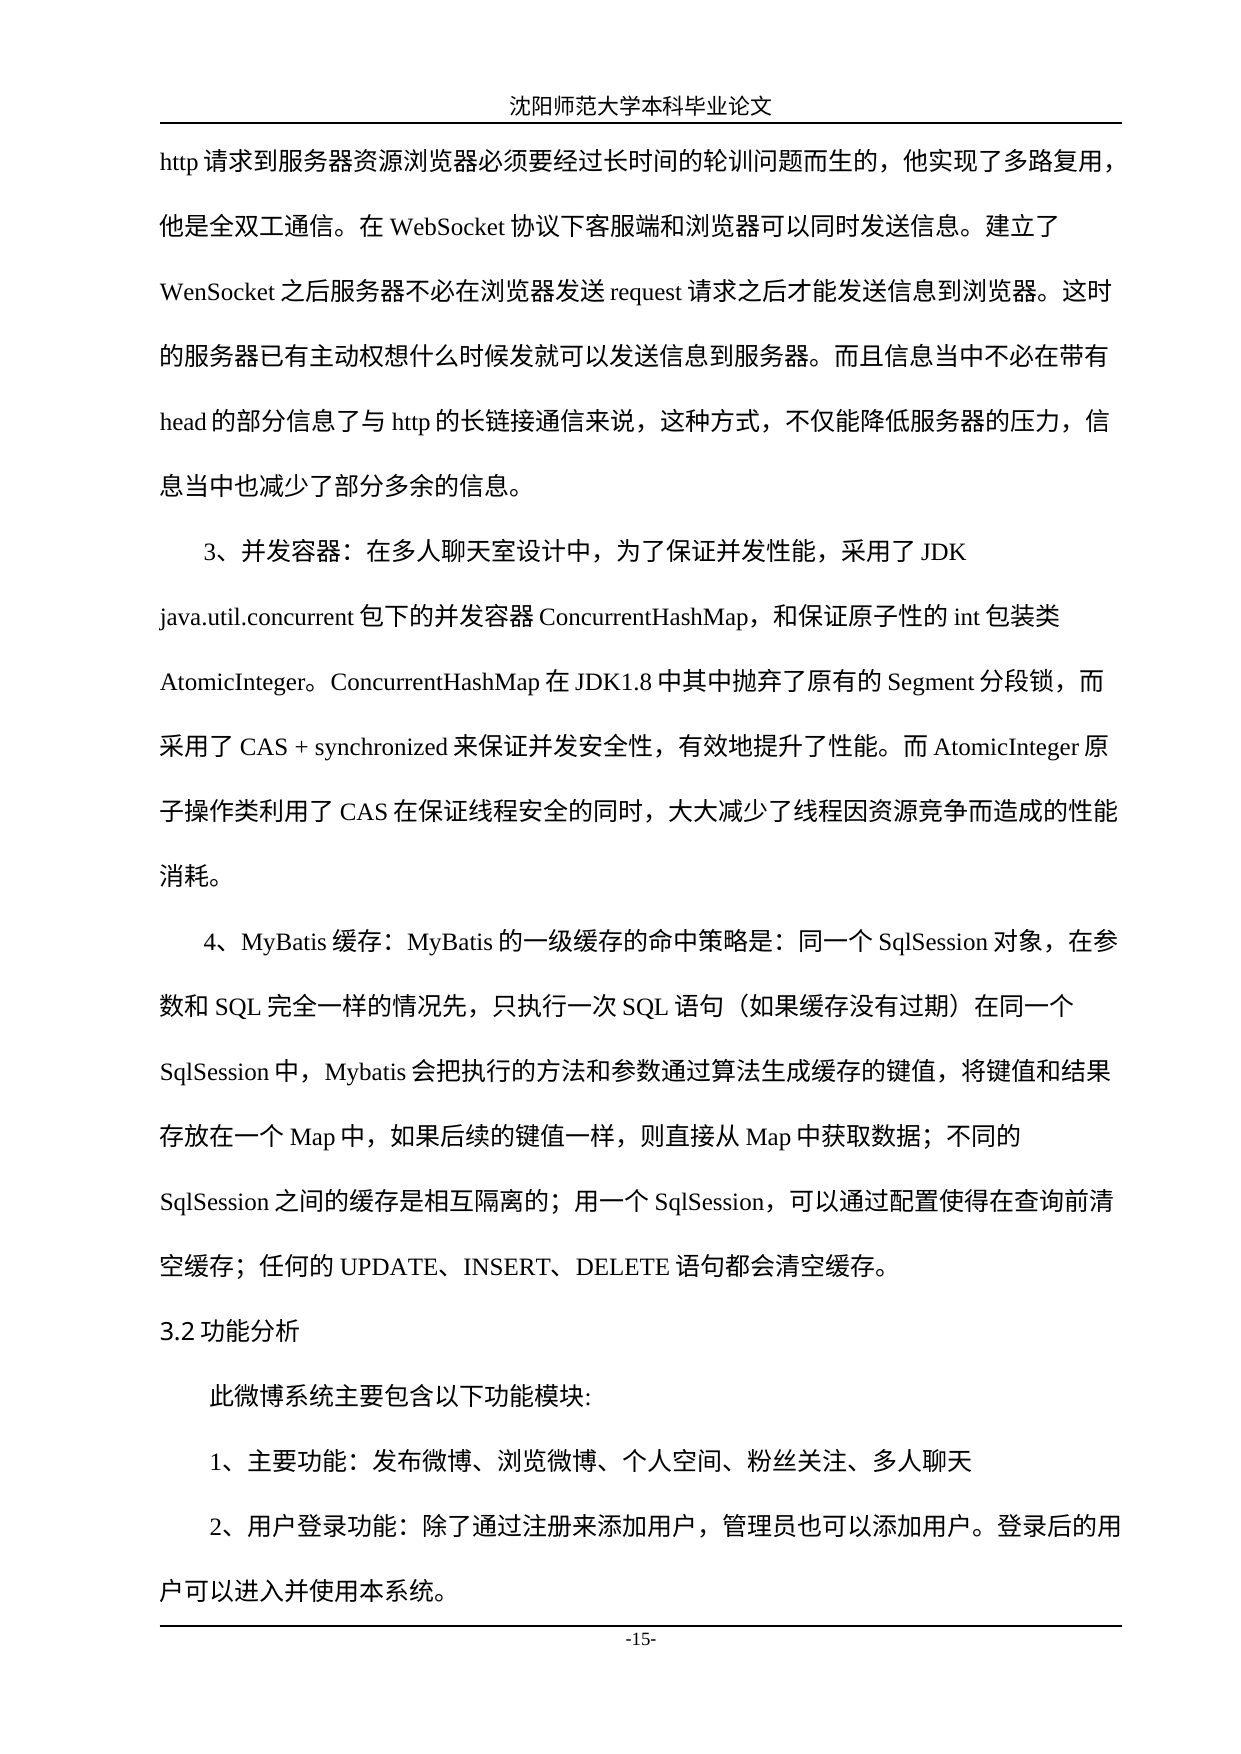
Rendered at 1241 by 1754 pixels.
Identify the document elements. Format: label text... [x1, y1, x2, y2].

text 1、主要功能：发布微博、浏览微博、个人空间、粉丝关注、多人聊天 [159, 1427, 1122, 1492]
subtitle 3.2功能分析 [159, 1297, 1122, 1362]
text 3、并发容器：在多人聊天室设计中，为了保证并发性能，采用了JDK java.util.concurrent包下的并发容器ConcurrentHashMap，和保证原子性的int包装类AtomicInteger。ConcurrentHashMap在JDK1.8中其中抛弃了原有的Segment分段锁，而采用了CAS + synchronized来保证并发安全性，有效地提升了性能。而AtomicInteger原子操作类利用了CAS在保证线程安全的同时，大大减少了线程因资源竞争而造成的性能消耗。 [159, 517, 1122, 907]
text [159, 127, 1122, 517]
text 2、用户登录功能：除了通过注册来添加用户，管理员也可以添加用户。登录后的用户可以进入并使用本系统。 [159, 1492, 1122, 1622]
text 4、MyBatis缓存：MyBatis的一级缓存的命中策略是：同一个SqlSession对象，在参数和SQL完全一样的情况先，只执行一次SQL语句（如果缓存没有过期）在同一个SqlSession中，Mybatis会把执行的方法和参数通过算法生成缓存的键值，将键值和结果存放在一个Map中，如果后续的键值一样，则直接从Map中获取数据；不同的 SqlSession之间的缓存是相互隔离的；用一个SqlSession，可以通过配置使得在查询前清空缓存；任何的UPDATE、INSERT、DELETE语句都会清空缓存。 [159, 907, 1122, 1297]
text 此微博系统主要包含以下功能模块: [159, 1362, 1122, 1427]
